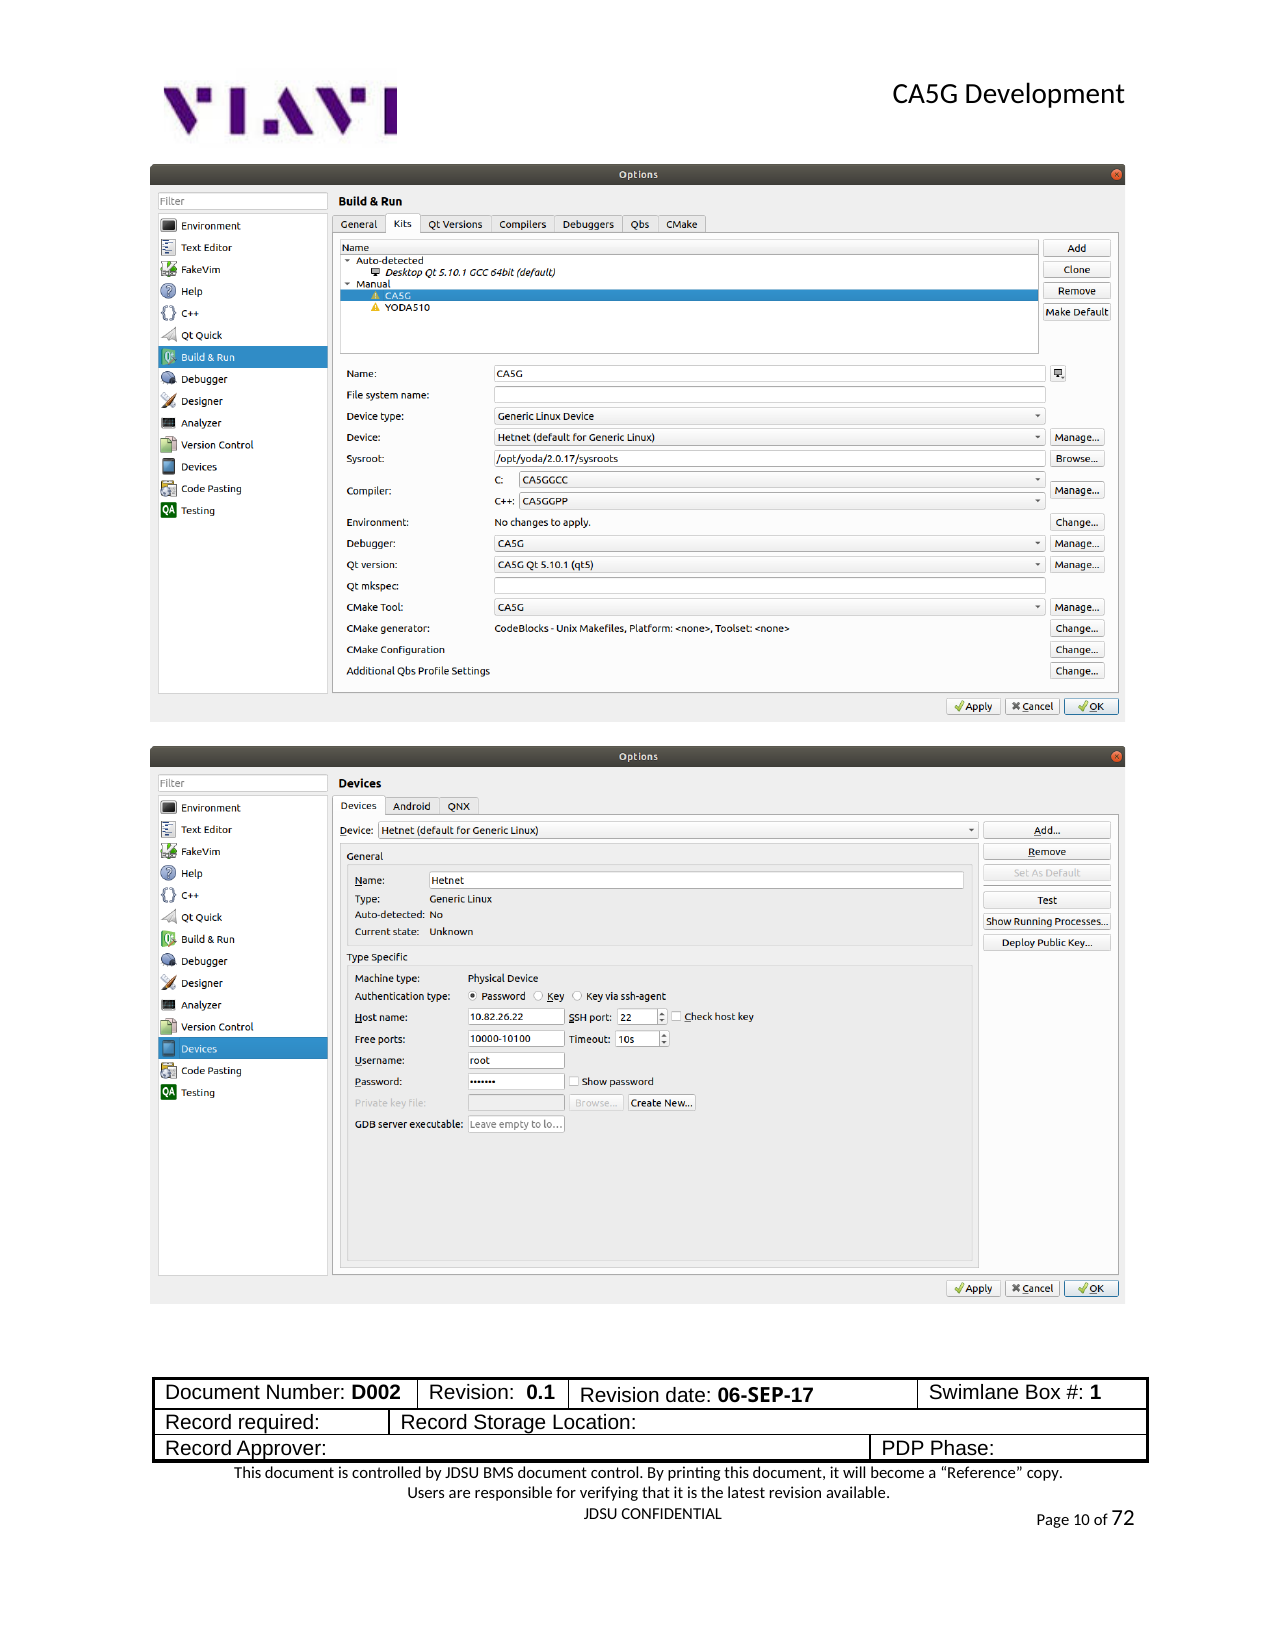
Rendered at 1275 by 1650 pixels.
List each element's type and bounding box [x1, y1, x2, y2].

picture [150, 746, 1125, 1304]
picture [162, 68, 397, 146]
picture [150, 164, 1125, 722]
